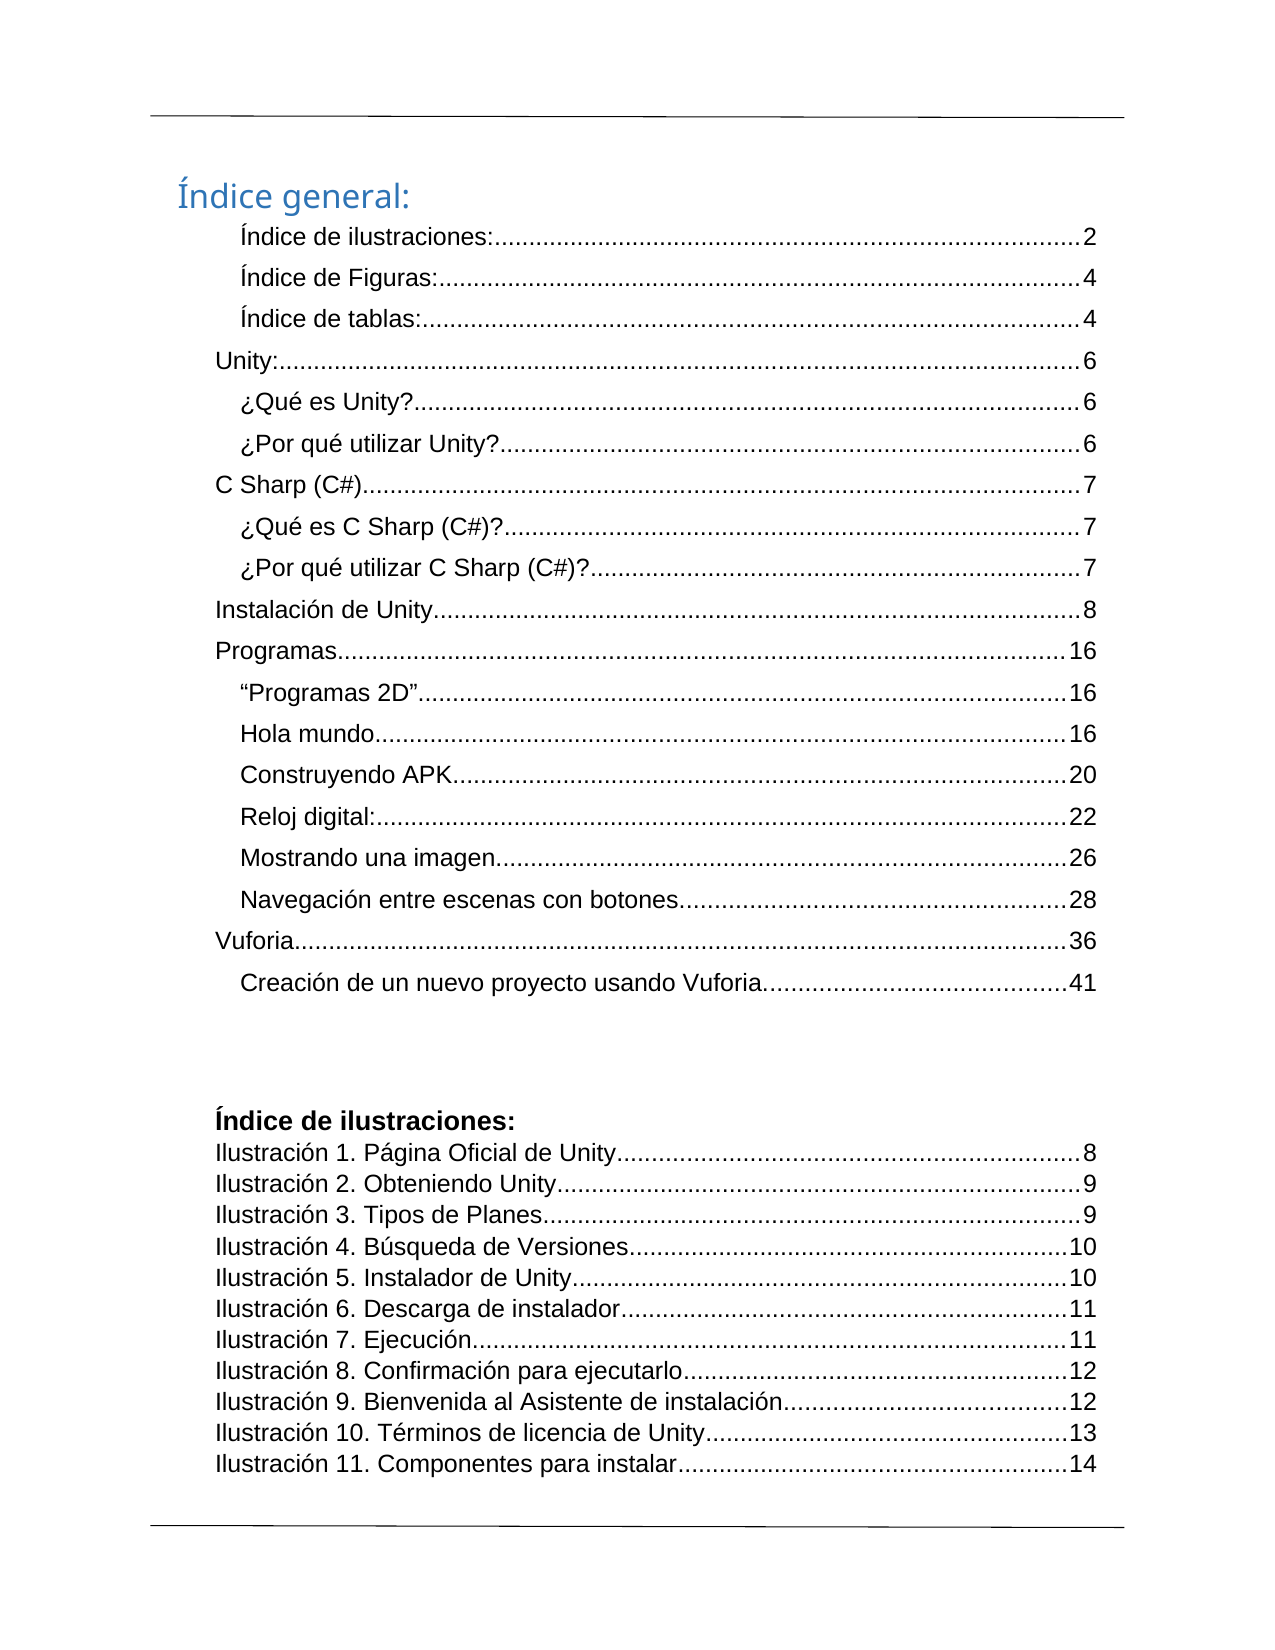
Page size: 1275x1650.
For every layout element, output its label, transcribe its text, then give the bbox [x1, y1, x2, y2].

text Ilustración 7. Ejecución 11 [177, 1325, 1098, 1353]
text Ilustración 5. Instalador de Unity 10 [177, 1263, 1098, 1291]
subtitle Índice de ilustraciones: [177, 1105, 1098, 1136]
text Ilustración 1. Página Oficial de Unity 8 [177, 1138, 1098, 1167]
text Ilustración 3. Tipos de Planes 9 [177, 1201, 1098, 1229]
text Ilustración 4. Búsqueda de Versiones 10 [177, 1232, 1098, 1260]
text Ilustración 10. Términos de licencia de Unity 13 [177, 1418, 1098, 1447]
text Ilustración 11. Componentes para instalar 14 [177, 1449, 1098, 1478]
text Ilustración 8. Confirmación para ejecutarlo 12 [177, 1356, 1098, 1384]
text Ilustración 9. Bienvenida al Asistente de instalación 12 [177, 1387, 1098, 1416]
text Ilustración 2. Obteniendo Unity 9 [177, 1169, 1098, 1198]
text Ilustración 6. Descarga de instalador 11 [177, 1294, 1098, 1322]
